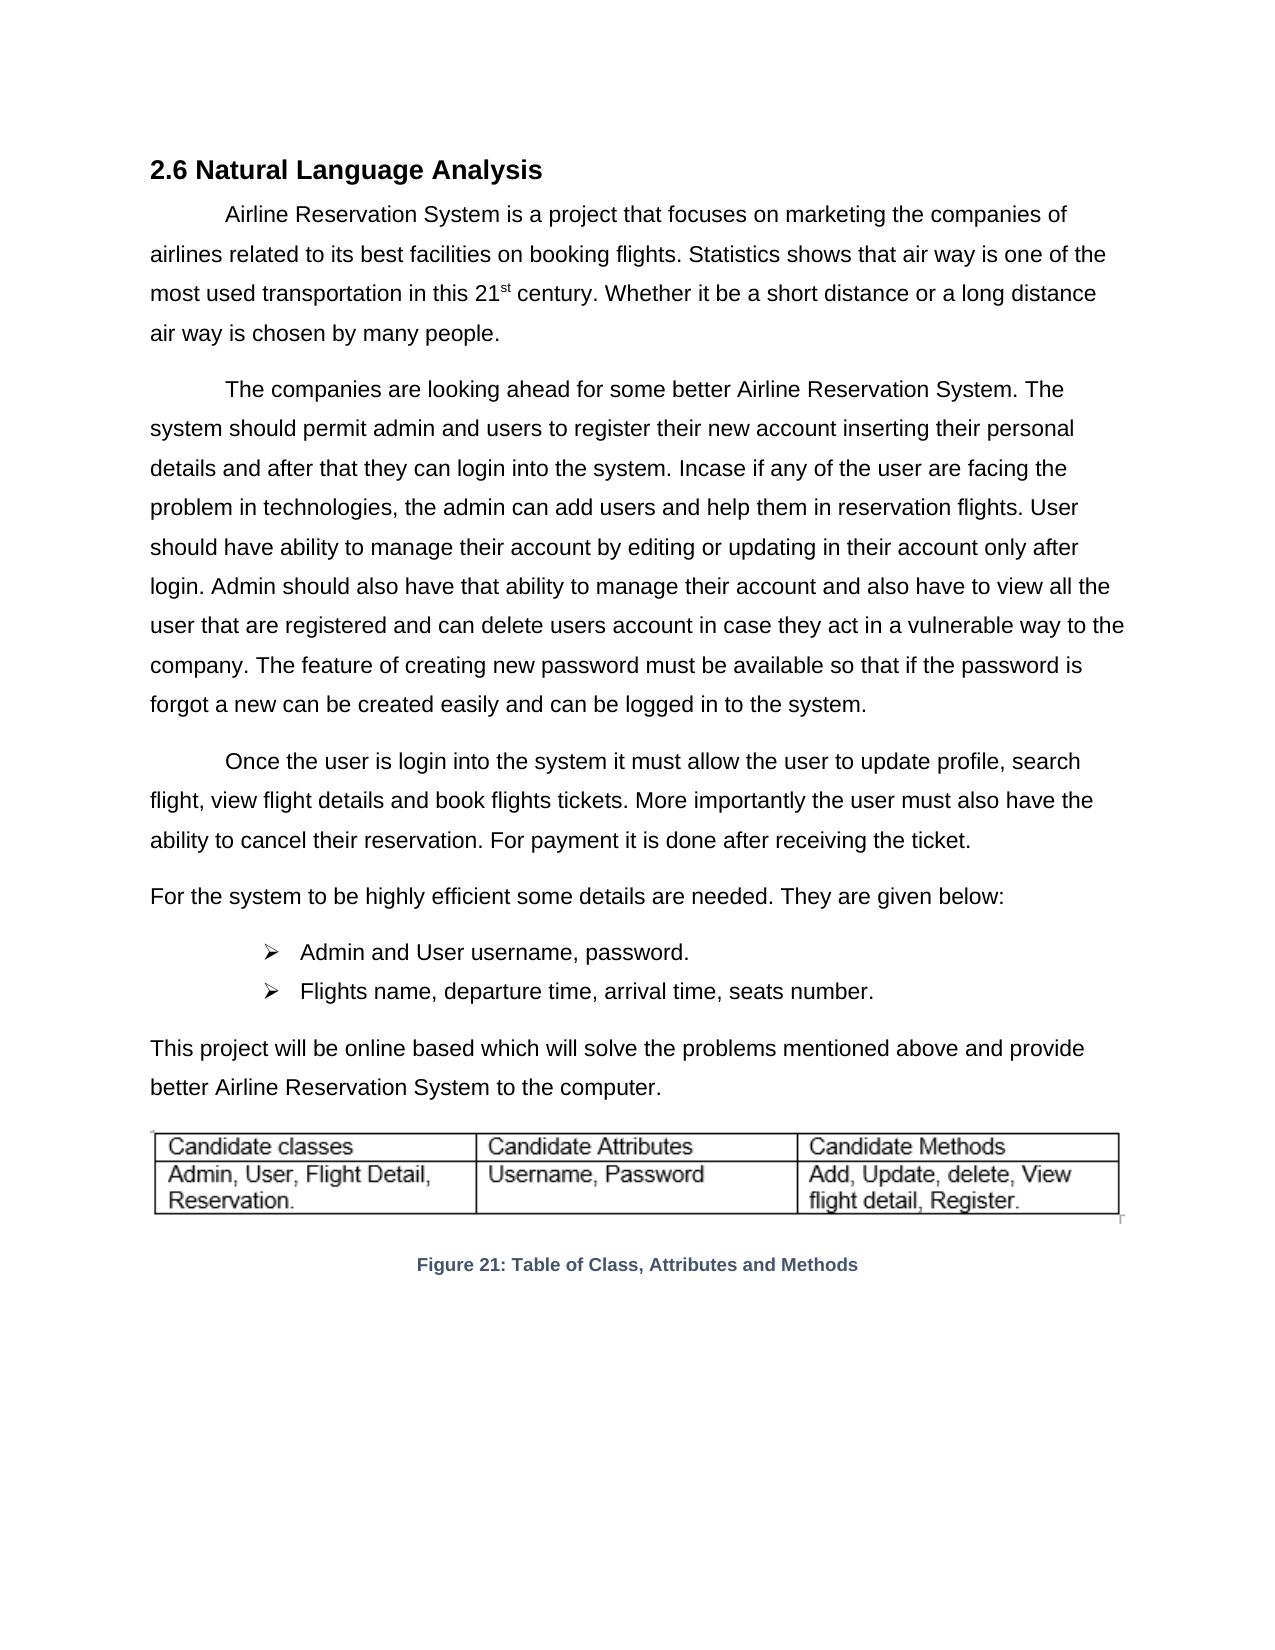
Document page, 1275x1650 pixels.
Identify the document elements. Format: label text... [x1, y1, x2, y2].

subtitle 2.6 Natural Language Analysis [150, 154, 1125, 185]
text This project will be online based which will solve the problems mentioned above and provide better Airline Reservation System to the computer. [150, 1034, 1125, 1100]
text Airline Reservation System is a project that focuses on marketing the companies of airlines related to its best facilities on booking flights. Statistics shows that air way is one of the most used transportation in this 21st century. Whether it be a short distance or a long distance air way is chosen by many people. [150, 201, 1125, 346]
picture [150, 1130, 1125, 1224]
text Once the user is login into the system it must allow the user to update profile, search flight, view flight details and book flights tickets. More importantly the user must also have the ability to cancel their reservation. For payment it is done after receiving the ticket. [150, 748, 1125, 853]
list Flights name, departure time, arrival time, seats number. [262, 978, 1125, 1005]
text Figure 21: Table of Class, Attributes and Methods [150, 1254, 1125, 1275]
text For the system to be highly efficient some details are needed. They are given below: [150, 883, 1125, 909]
list Admin and User username, password. [262, 939, 1125, 965]
text The companies are looking ahead for some better Airline Reservation System. The system should permit admin and users to register their new account inserting their personal details and after that they can login into the system. Incase if any of the user are facing the problem in technologies, the admin can add users and help them in reservation flights. User should have ability to manage their account by editing or updating in their account only after login. Admin should also have that ability to manage their account and also have to view all the user that are registered and can delete users account in case they act in a vulnerable way to the company. The feature of creating new password must be available so that if the password is forgot a new can be created easily and can be logged in to the system. [150, 376, 1125, 718]
